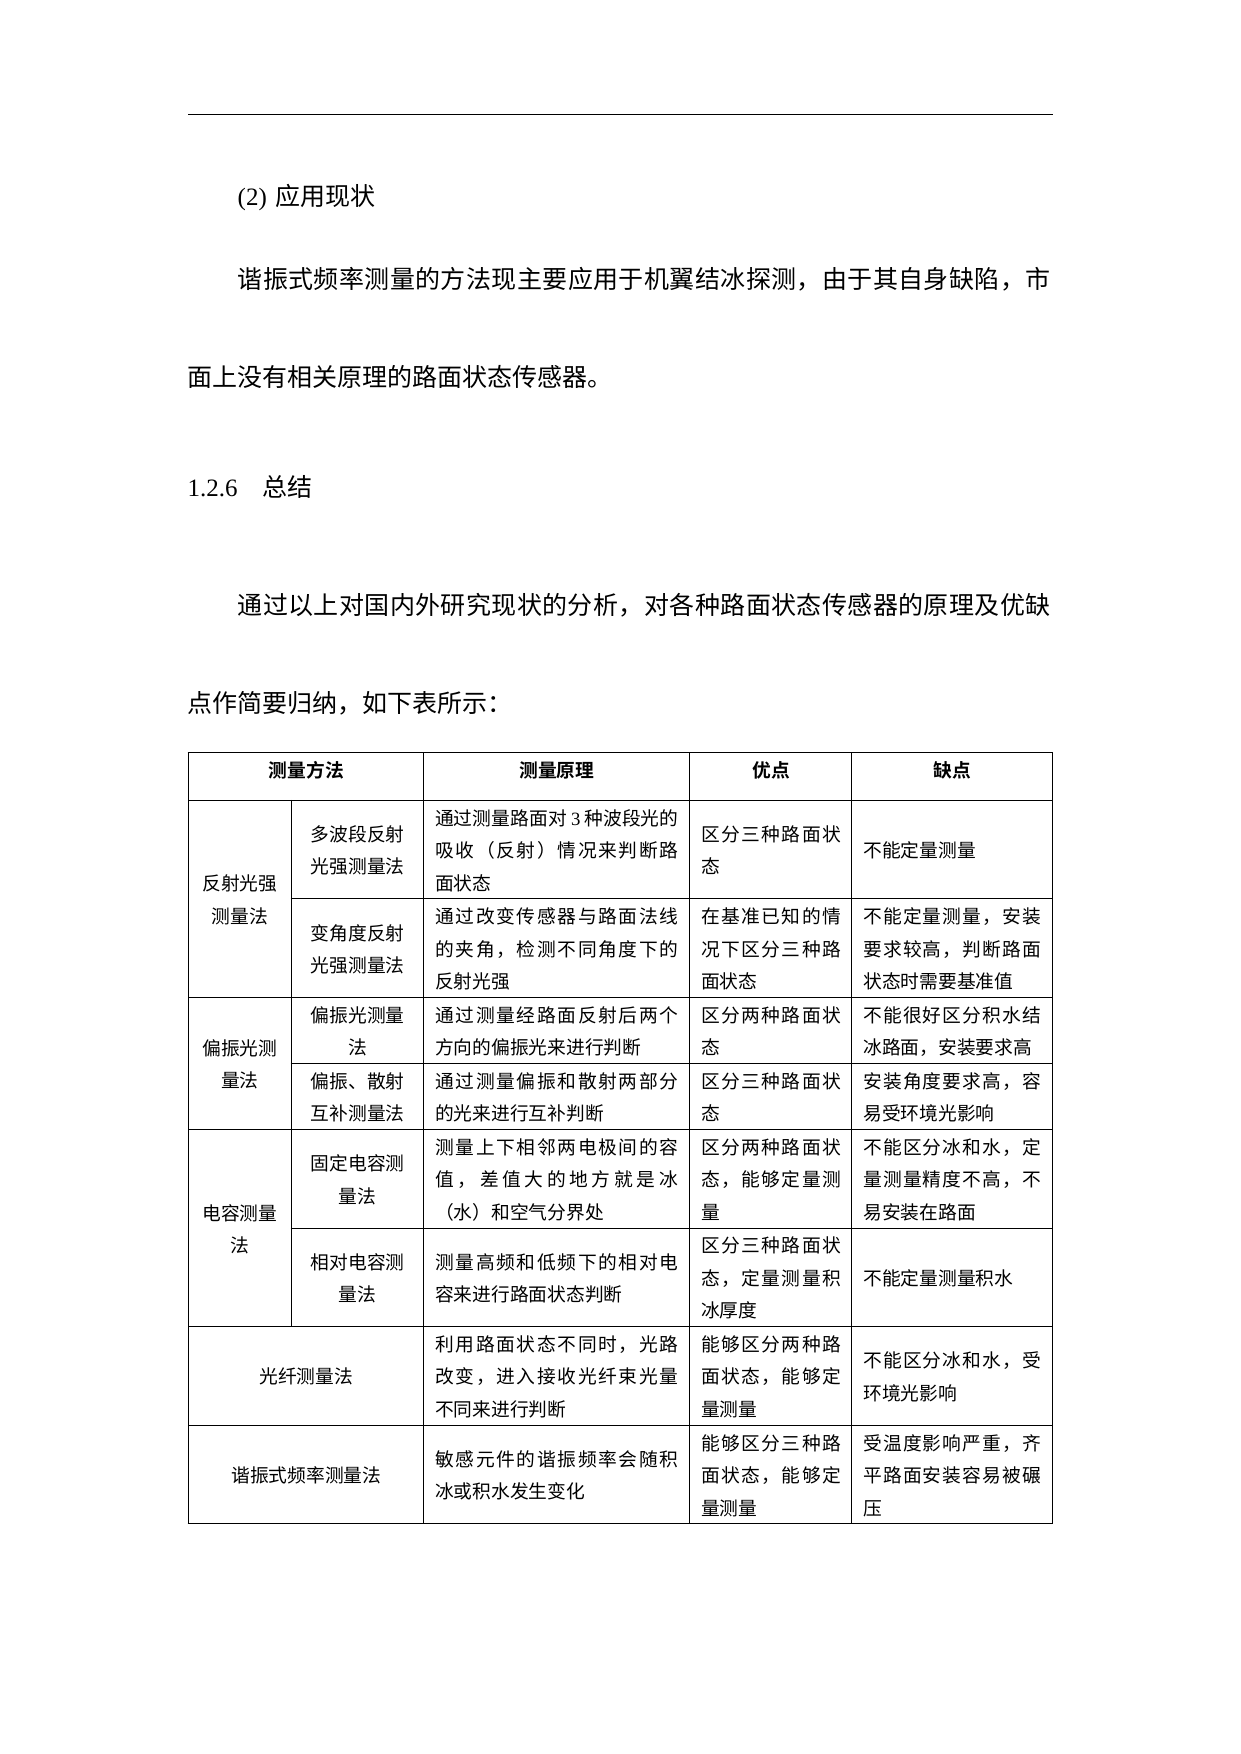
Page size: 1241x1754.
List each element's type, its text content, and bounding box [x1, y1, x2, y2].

table_cell 区分三种路面状态 [690, 1064, 851, 1129]
table_cell 通过测量经路面反射后两个方向的偏振光来进行判断 [424, 998, 689, 1063]
table_header 测量方法 [189, 753, 423, 800]
table_cell 偏振、散射互补测量法 [292, 1064, 423, 1129]
table_cell 反射光强测量法 [189, 801, 291, 997]
table_cell 区分两种路面状态 [690, 998, 851, 1063]
table_cell 通过测量路面对3种波段光的吸收（反射）情况来判断路面状态 [424, 801, 689, 898]
table_cell 测量高频和低频下的相对电容来进行路面状态判断 [424, 1229, 689, 1326]
text 通过以上对国内外研究现状的分析，对各种路面状态传感器的原理及优缺点作简要归纳，如下表所示： [187, 571, 1053, 734]
list 总结 [187, 453, 1053, 518]
table_cell 通过测量偏振和散射两部分的光来进行互补判断 [424, 1064, 689, 1129]
table_cell 区分三种路面状态，定量测量积冰厚度 [690, 1229, 851, 1326]
table_cell 不能区分冰和水，受环境光影响 [852, 1327, 1052, 1424]
table_cell 区分三种路面状态 [690, 801, 851, 898]
table_cell 不能定量测量 [852, 801, 1052, 898]
table_cell 区分两种路面状态，能够定量测量 [690, 1130, 851, 1227]
table_cell 敏感元件的谐振频率会随积冰或积水发生变化 [424, 1426, 689, 1523]
table_cell 不能区分冰和水，定量测量精度不高，不易安装在路面 [852, 1130, 1052, 1227]
table_cell 偏振光测量法 [189, 998, 291, 1129]
table_cell 不能定量测量，安装要求较高，判断路面状态时需要基准值 [852, 899, 1052, 997]
table_cell 在基准已知的情况下区分三种路面状态 [690, 899, 851, 997]
table_header 缺点 [852, 753, 1052, 800]
list 应用现状 [237, 162, 1053, 227]
table_cell 不能很好区分积水结冰路面，安装要求高 [852, 998, 1052, 1063]
table_cell 偏振光测量法 [292, 998, 423, 1063]
table_cell 谐振式频率测量法 [189, 1426, 423, 1523]
table_cell 固定电容测量法 [292, 1130, 423, 1227]
table_cell 变角度反射光强测量法 [292, 899, 423, 997]
table_cell 测量上下相邻两电极间的容值，差值大的地方就是冰（水）和空气分界处 [424, 1130, 689, 1227]
table_cell 受温度影响严重，齐平路面安装容易被碾压 [852, 1426, 1052, 1523]
table_cell 电容测量法 [189, 1130, 291, 1326]
table_cell 安装角度要求高，容易受环境光影响 [852, 1064, 1052, 1129]
table_cell 通过改变传感器与路面法线的夹角，检测不同角度下的反射光强 [424, 899, 689, 997]
table_cell 能够区分三种路面状态，能够定量测量 [690, 1426, 851, 1523]
table_cell 多波段反射光强测量法 [292, 801, 423, 898]
table_cell 利用路面状态不同时，光路改变，进入接收光纤束光量不同来进行判断 [424, 1327, 689, 1424]
table_cell 相对电容测量法 [292, 1229, 423, 1326]
table_cell 光纤测量法 [189, 1327, 423, 1424]
table_header 优点 [690, 753, 851, 800]
table_cell 能够区分两种路面状态，能够定量测量 [690, 1327, 851, 1424]
table_header 测量原理 [424, 753, 689, 800]
text 谐振式频率测量的方法现主要应用于机翼结冰探测，由于其自身缺陷，市面上没有相关原理的路面状态传感器。 [187, 245, 1053, 408]
table_cell 不能定量测量积水 [852, 1229, 1052, 1326]
